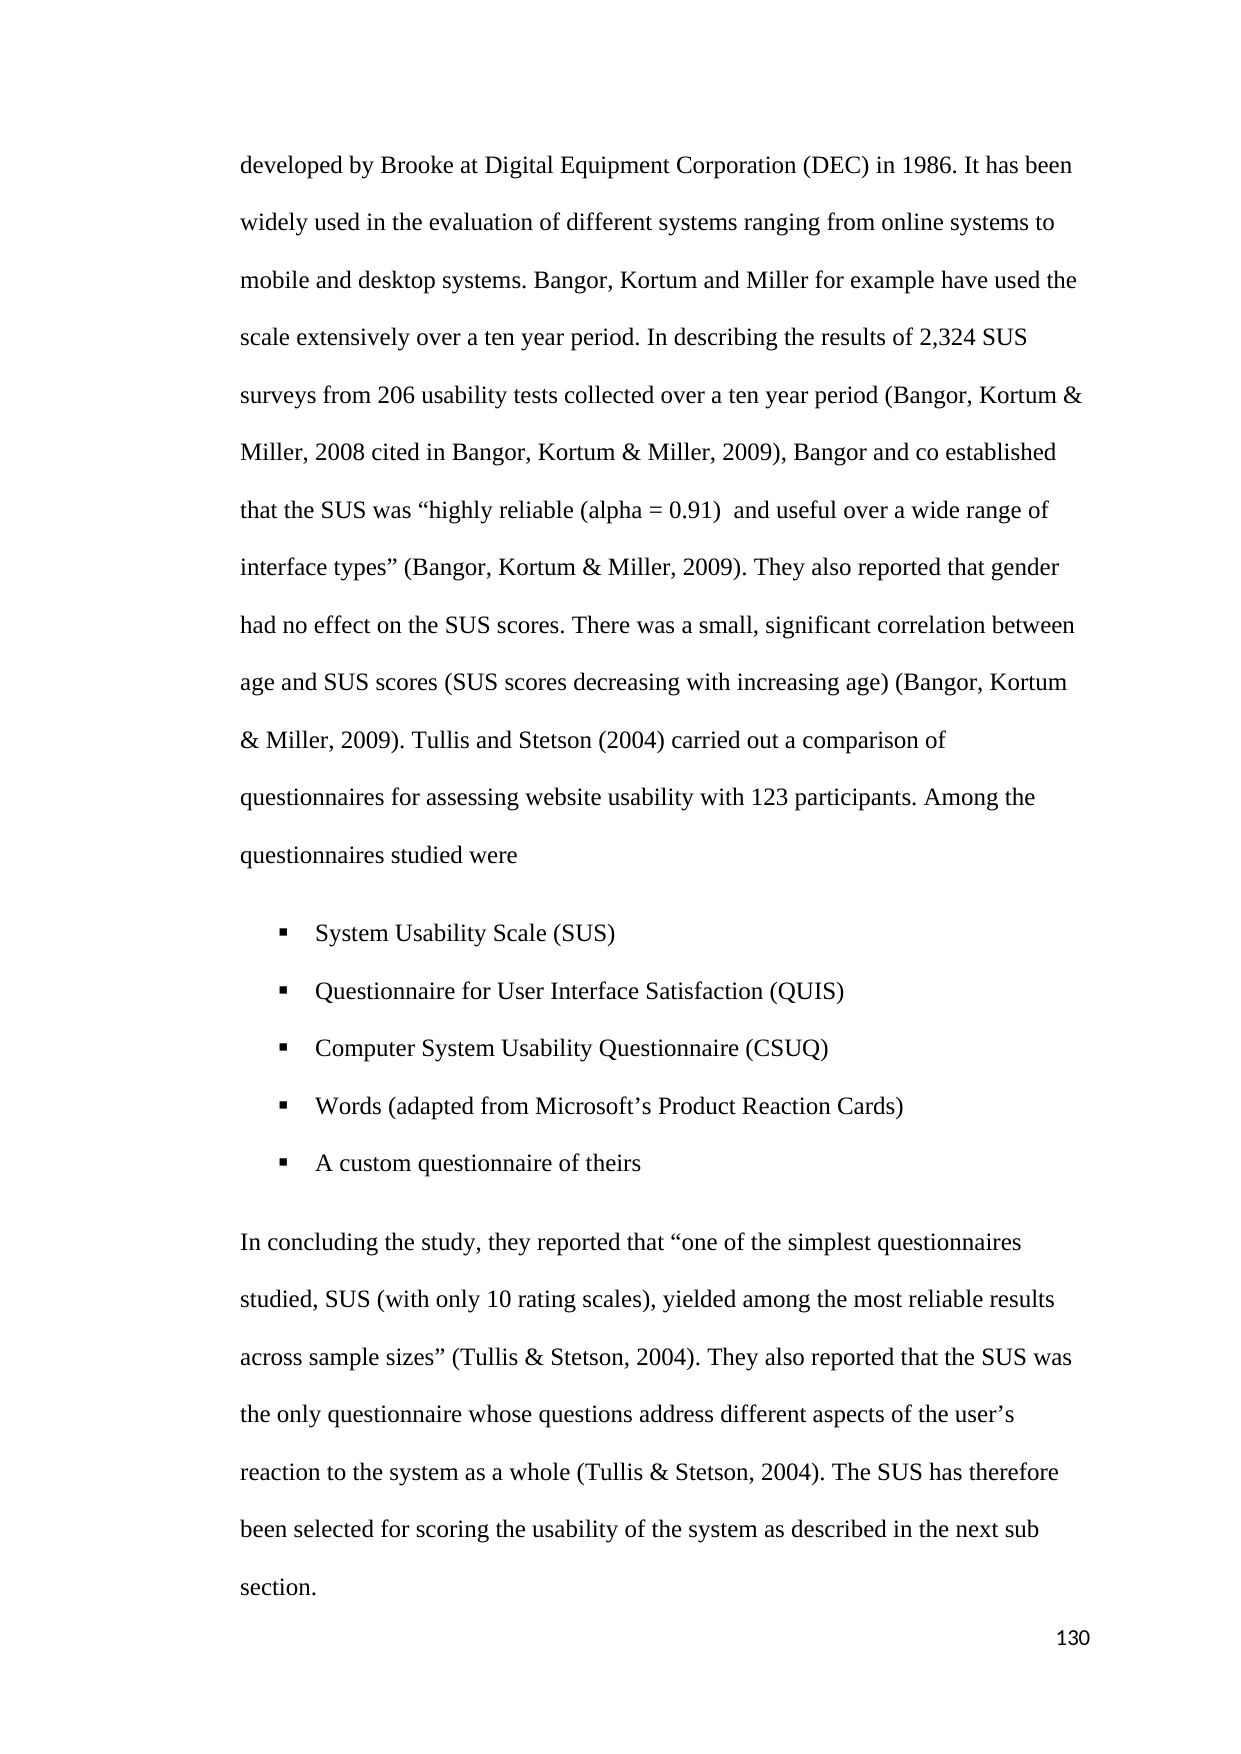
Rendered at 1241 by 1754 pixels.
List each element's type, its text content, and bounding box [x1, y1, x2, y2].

text In concluding the study, they reported that “one of the simplest questionnaires studied, SUS (with only 10 rating scales), yielded among the most reliable results across sample sizes” (Tullis & Stetson, 2004). They also reported that the SUS was the only questionnaire whose questions address different aspects of the user’s reaction to the system as a whole (Tullis & Stetson, 2004). The SUS has therefore been selected for scoring the usability of the system as described in the next sub section. [240, 1227, 1090, 1600]
list Questionnaire for User Interface Satisfaction (QUIS) [277, 976, 1090, 1004]
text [240, 150, 1090, 869]
list A custom questionnaire of theirs [277, 1148, 1090, 1177]
list Words (adapted from Microsoft’s Product Reaction Cards) [277, 1091, 1090, 1119]
list System Usability Scale (SUS) [277, 918, 1090, 947]
list Computer System Usability Questionnaire (CSUQ) [277, 1033, 1090, 1062]
